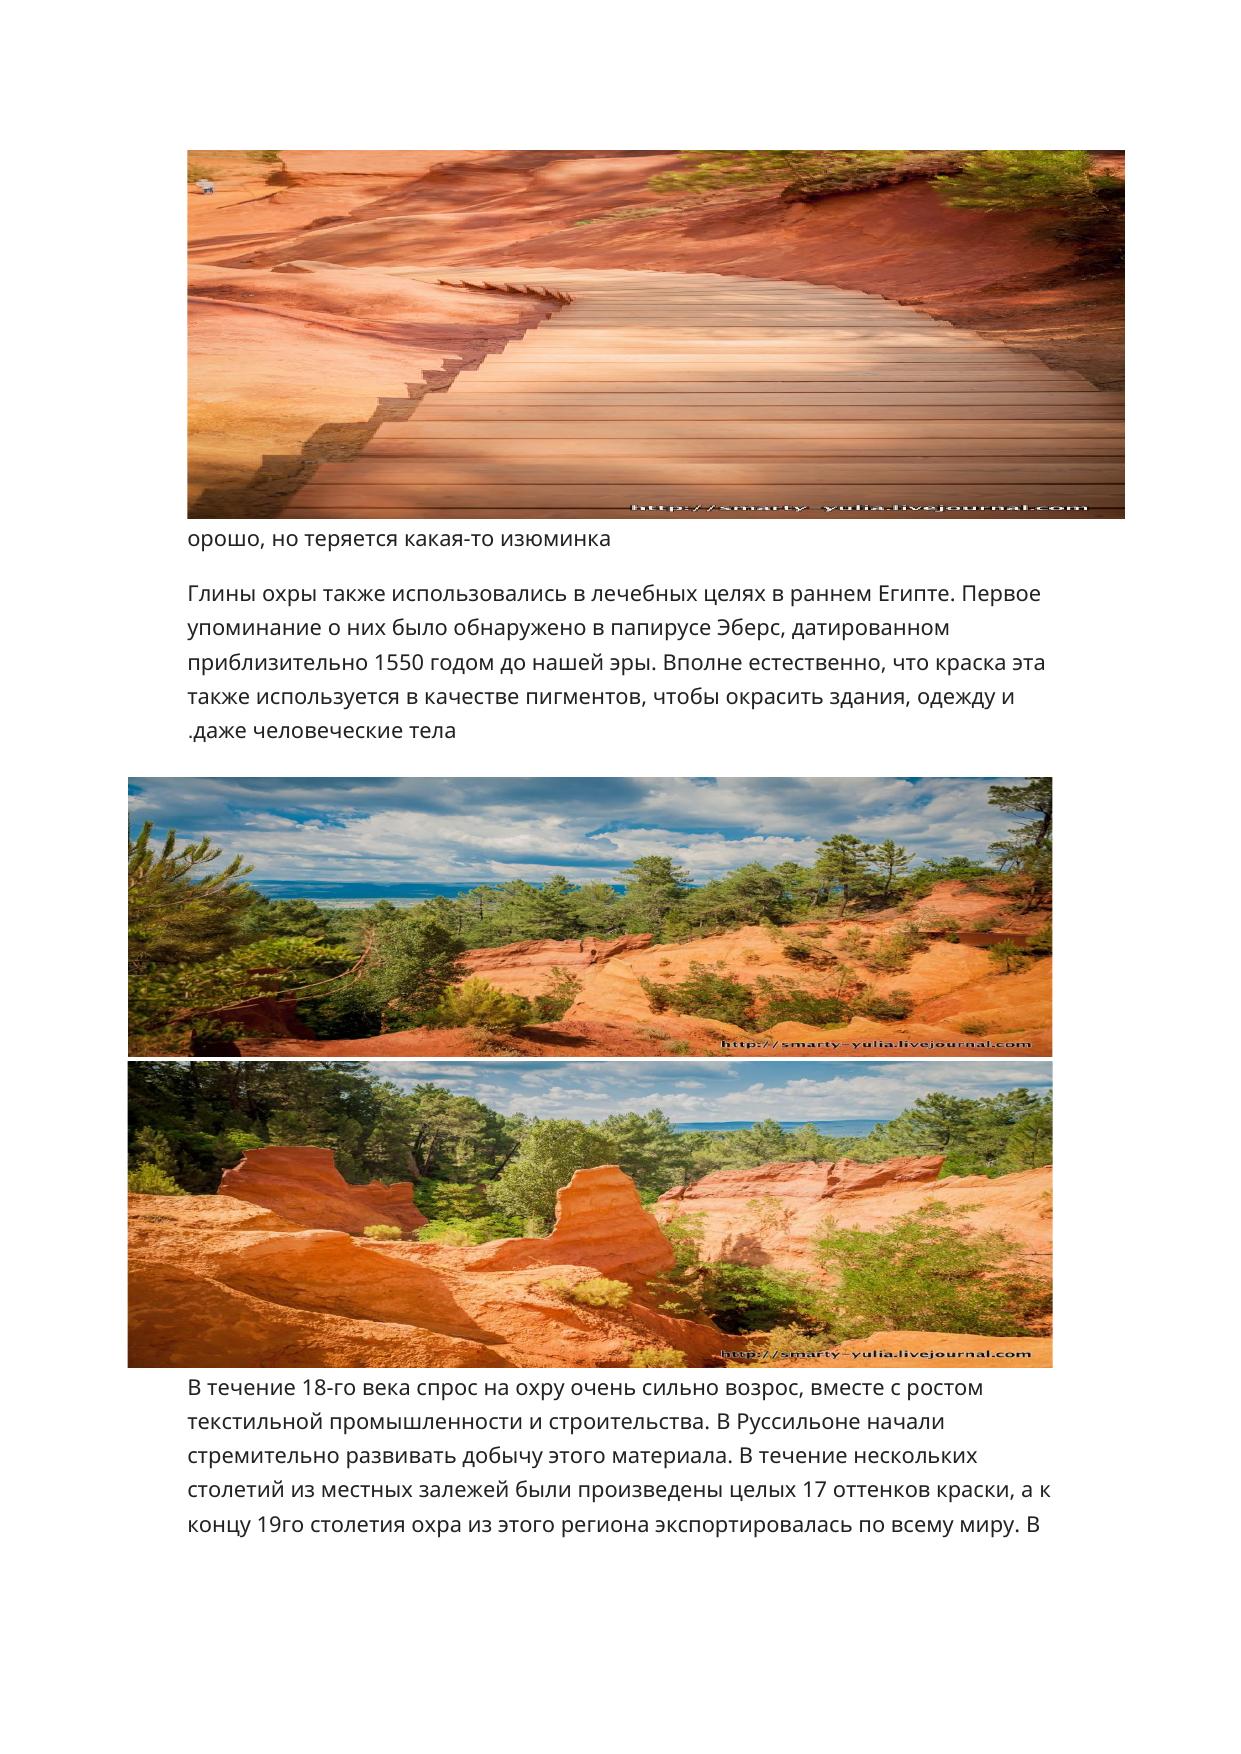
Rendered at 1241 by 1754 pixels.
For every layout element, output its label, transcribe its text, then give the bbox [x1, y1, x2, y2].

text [187, 1368, 1053, 1538]
picture [187, 150, 1125, 519]
picture [128, 777, 1053, 1057]
picture [127, 1061, 1053, 1368]
